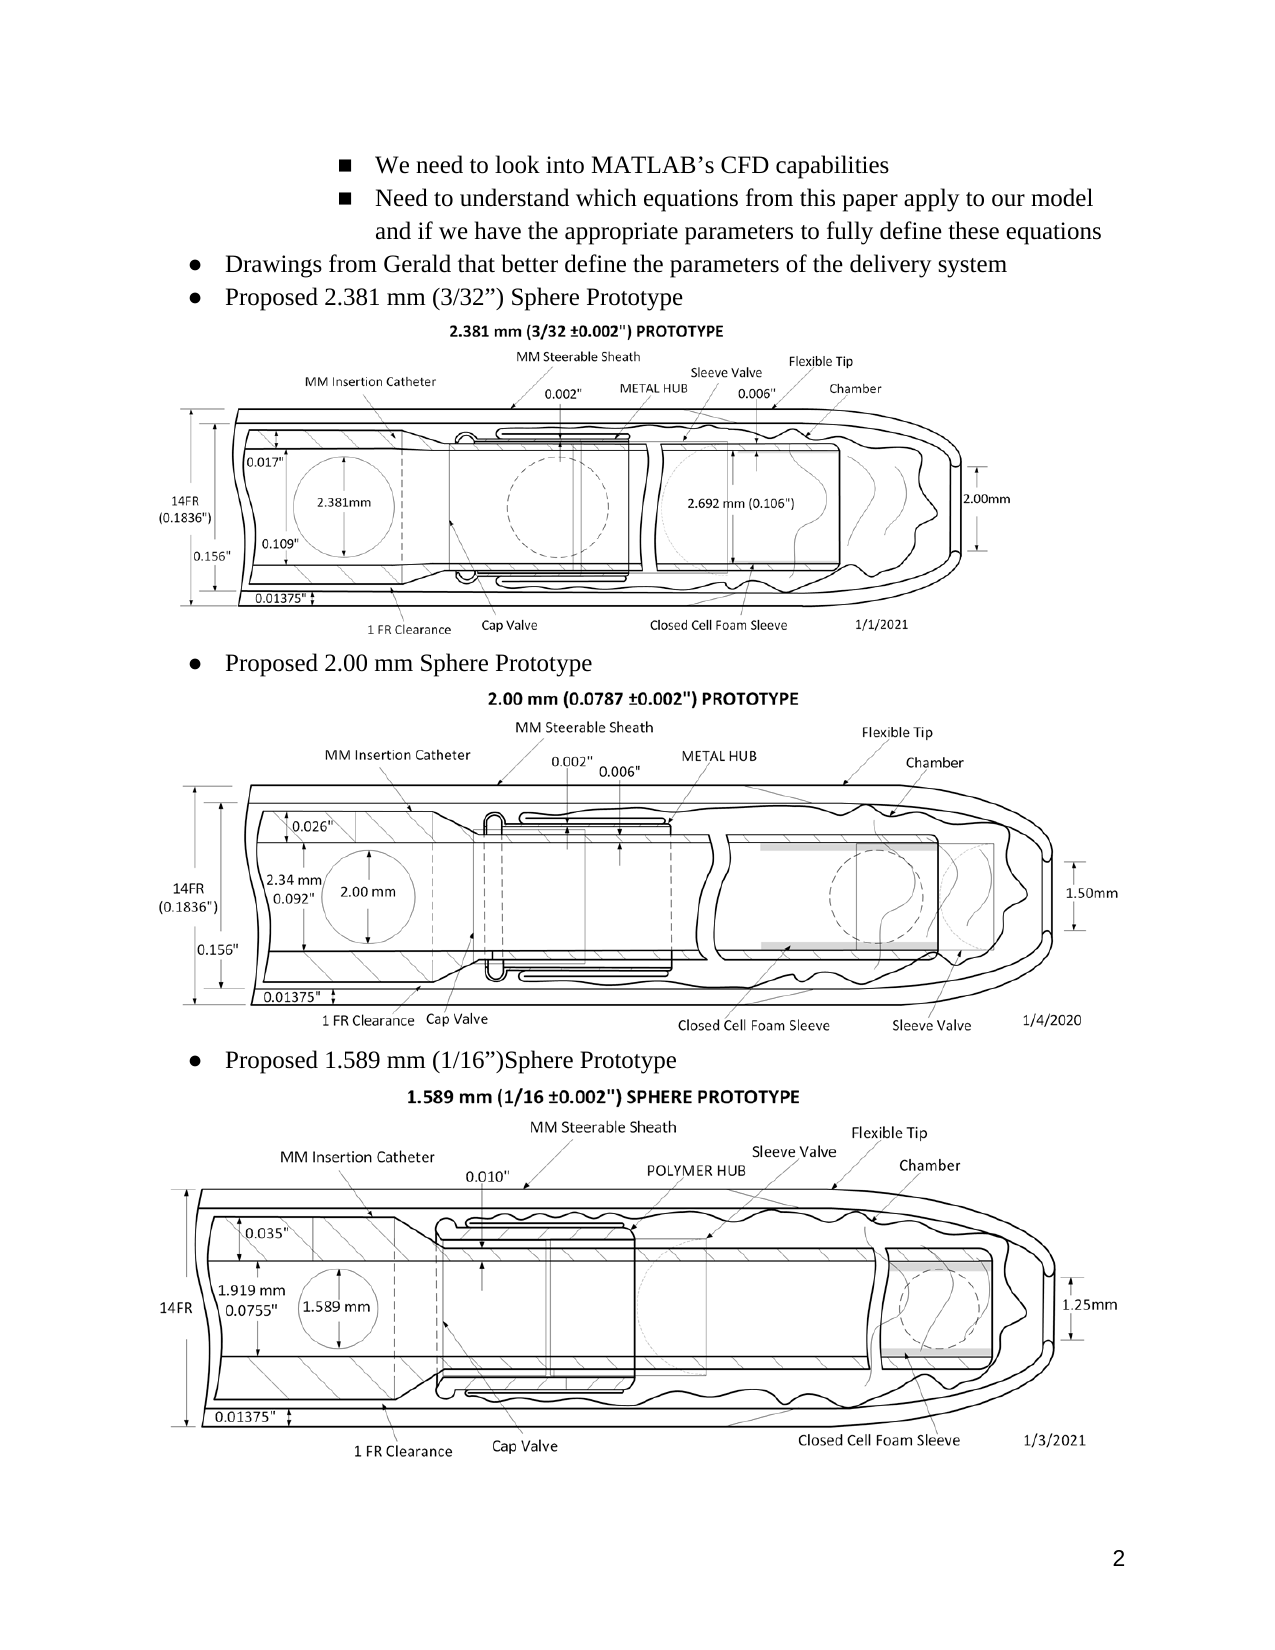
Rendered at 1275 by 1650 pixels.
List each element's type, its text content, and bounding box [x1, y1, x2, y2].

picture [150, 315, 1018, 645]
list Need to understand which equations from this paper apply to our model and if we have the appropriate parameters to fully define these equations [337, 183, 1125, 245]
list We need to look into MATLAB’s CFD capabilities [337, 150, 1125, 179]
picture [150, 1078, 1125, 1469]
list Proposed 2.00 mm Sphere Prototype [187, 648, 1125, 677]
list Proposed 2.381 mm (3/32”) Sphere Prototype [187, 282, 1125, 311]
picture [150, 681, 1125, 1042]
list Drawings from Gerald that better define the parameters of the delivery system [187, 249, 1125, 278]
list Proposed 1.589 mm (1/16”)Sphere Prototype [187, 1046, 1125, 1074]
